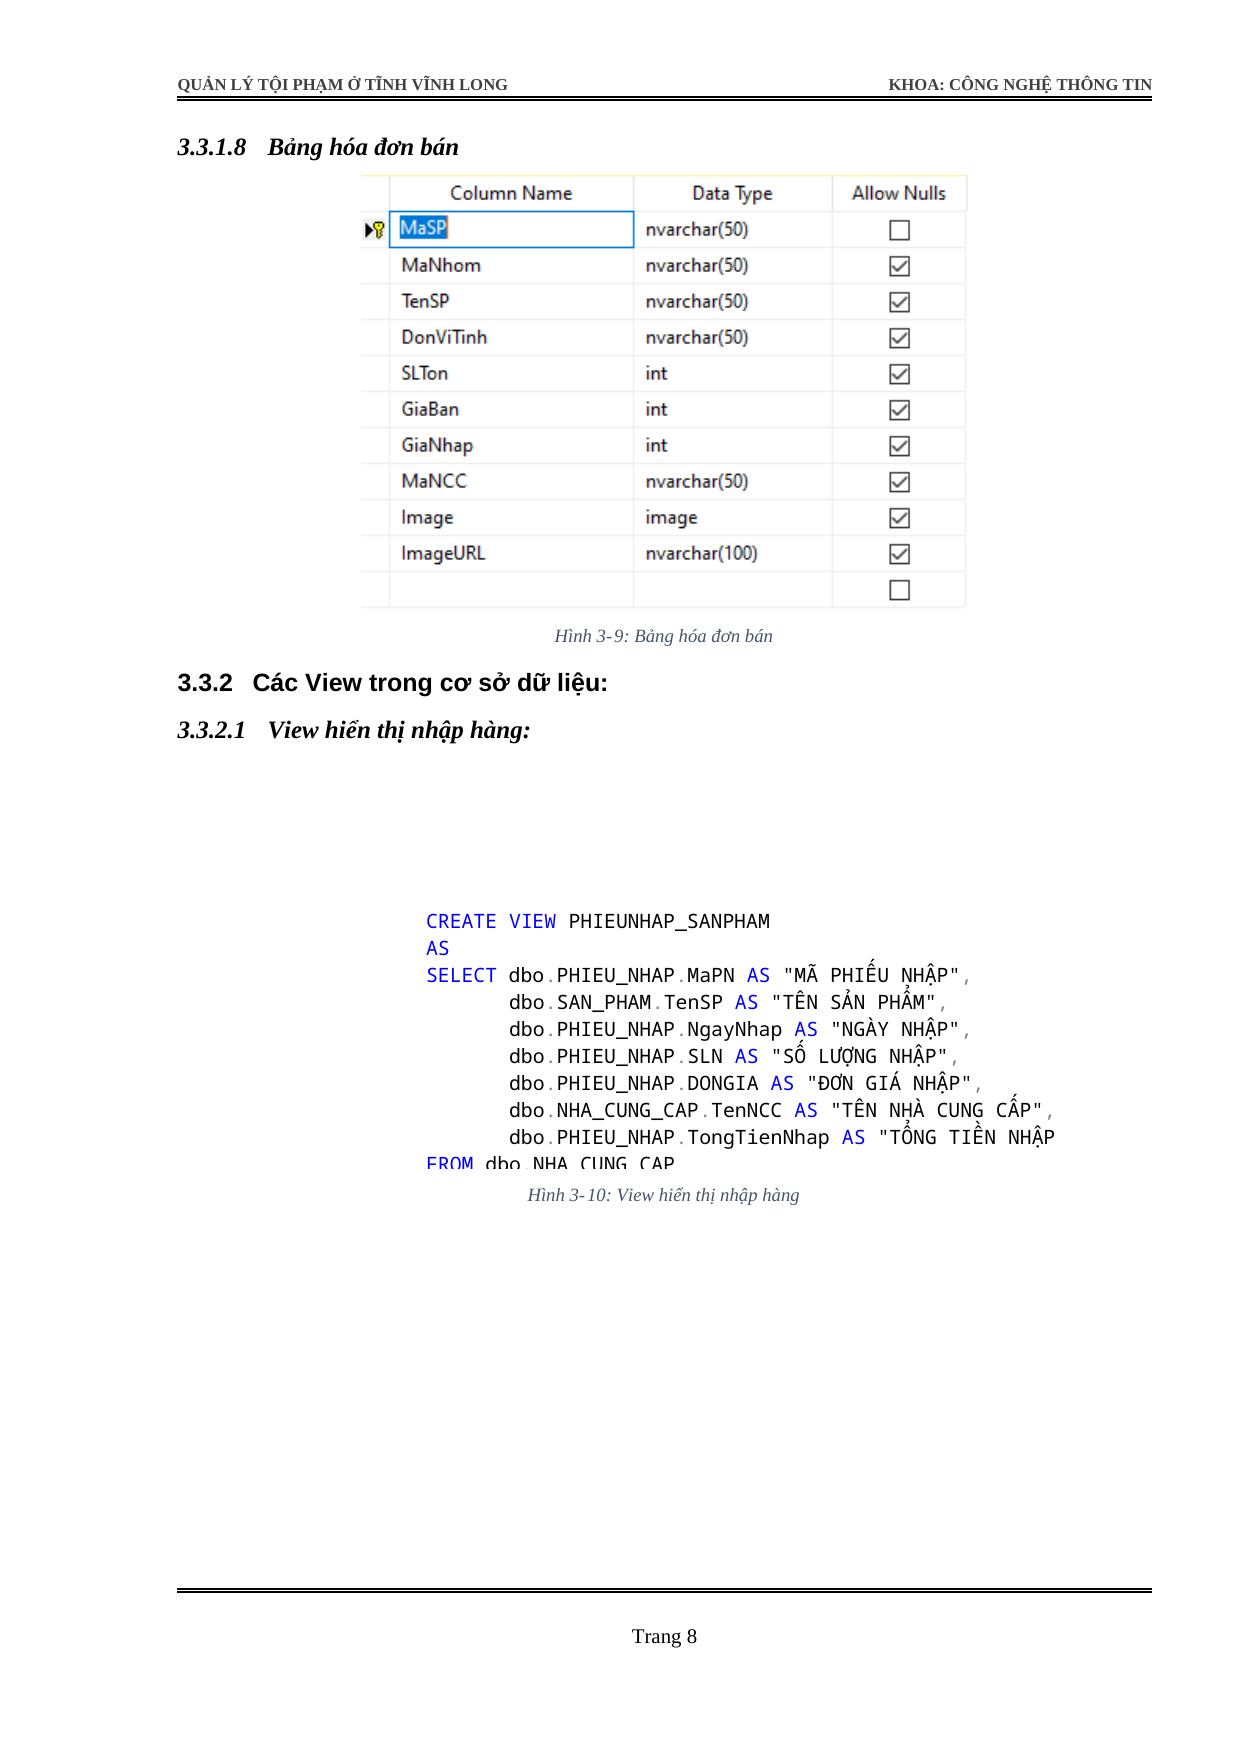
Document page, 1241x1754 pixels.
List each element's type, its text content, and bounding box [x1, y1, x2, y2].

subtitle View hiển thị nhập hàng: [177, 715, 1152, 743]
subtitle Các View trong cơ sở dữ liệu: [177, 667, 1152, 696]
picture [361, 175, 968, 610]
subtitle Bảng hóa đơn bán [177, 132, 1152, 161]
